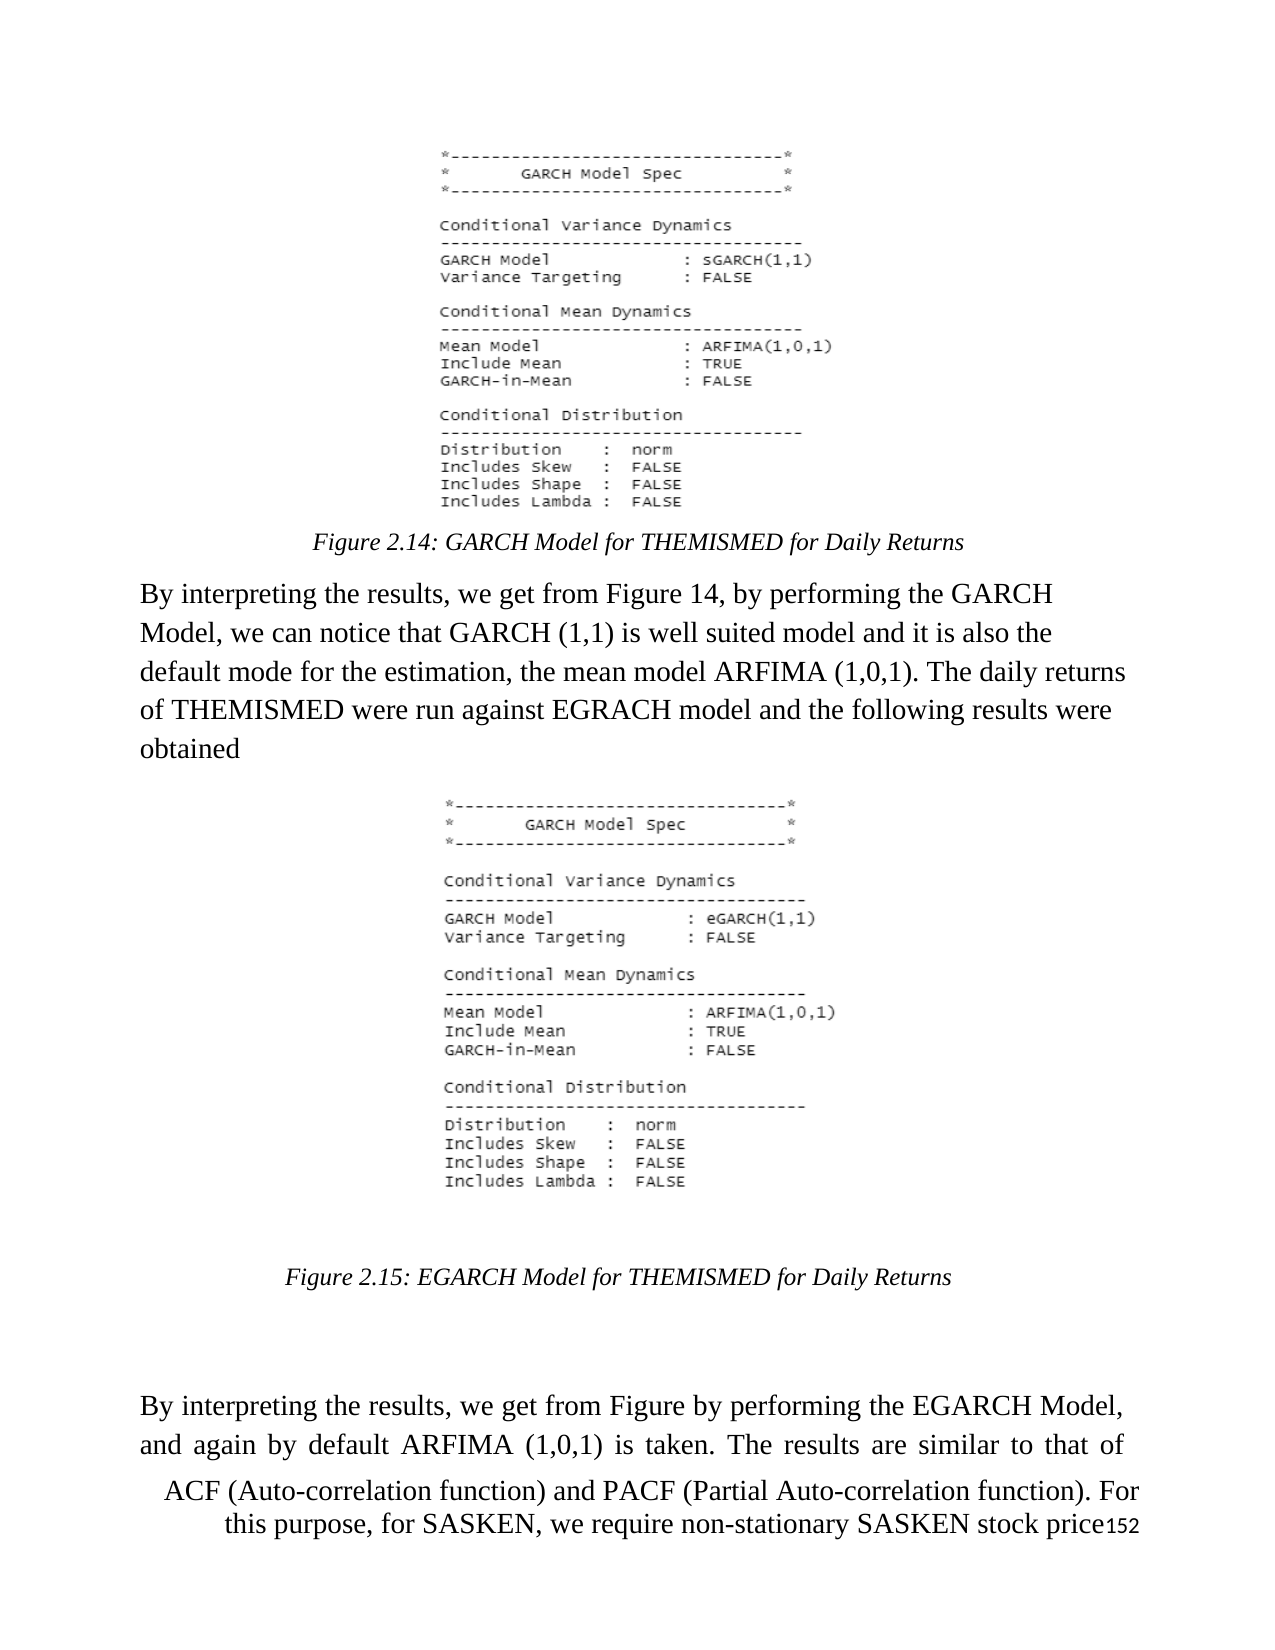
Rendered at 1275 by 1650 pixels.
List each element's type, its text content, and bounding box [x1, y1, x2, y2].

picture [438, 143, 841, 518]
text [139, 1388, 1125, 1461]
text By interpreting the results, we get from Figure 14, by performing the GARCH Model, we can notice that GARCH (1,1) is well suited model and it is also the default mode for the estimation, the mean model ARFIMA (1,0,1). The daily returns of THEMISMED were run against EGRACH model and the following results were obtained [139, 577, 1139, 764]
text Figure 2.14: GARCH Model for THEMISMED for Daily Returns [139, 527, 1139, 556]
picture [441, 790, 838, 1203]
text Figure 2.15: EGARCH Model for THEMISMED for Daily Returns [139, 1262, 1099, 1290]
